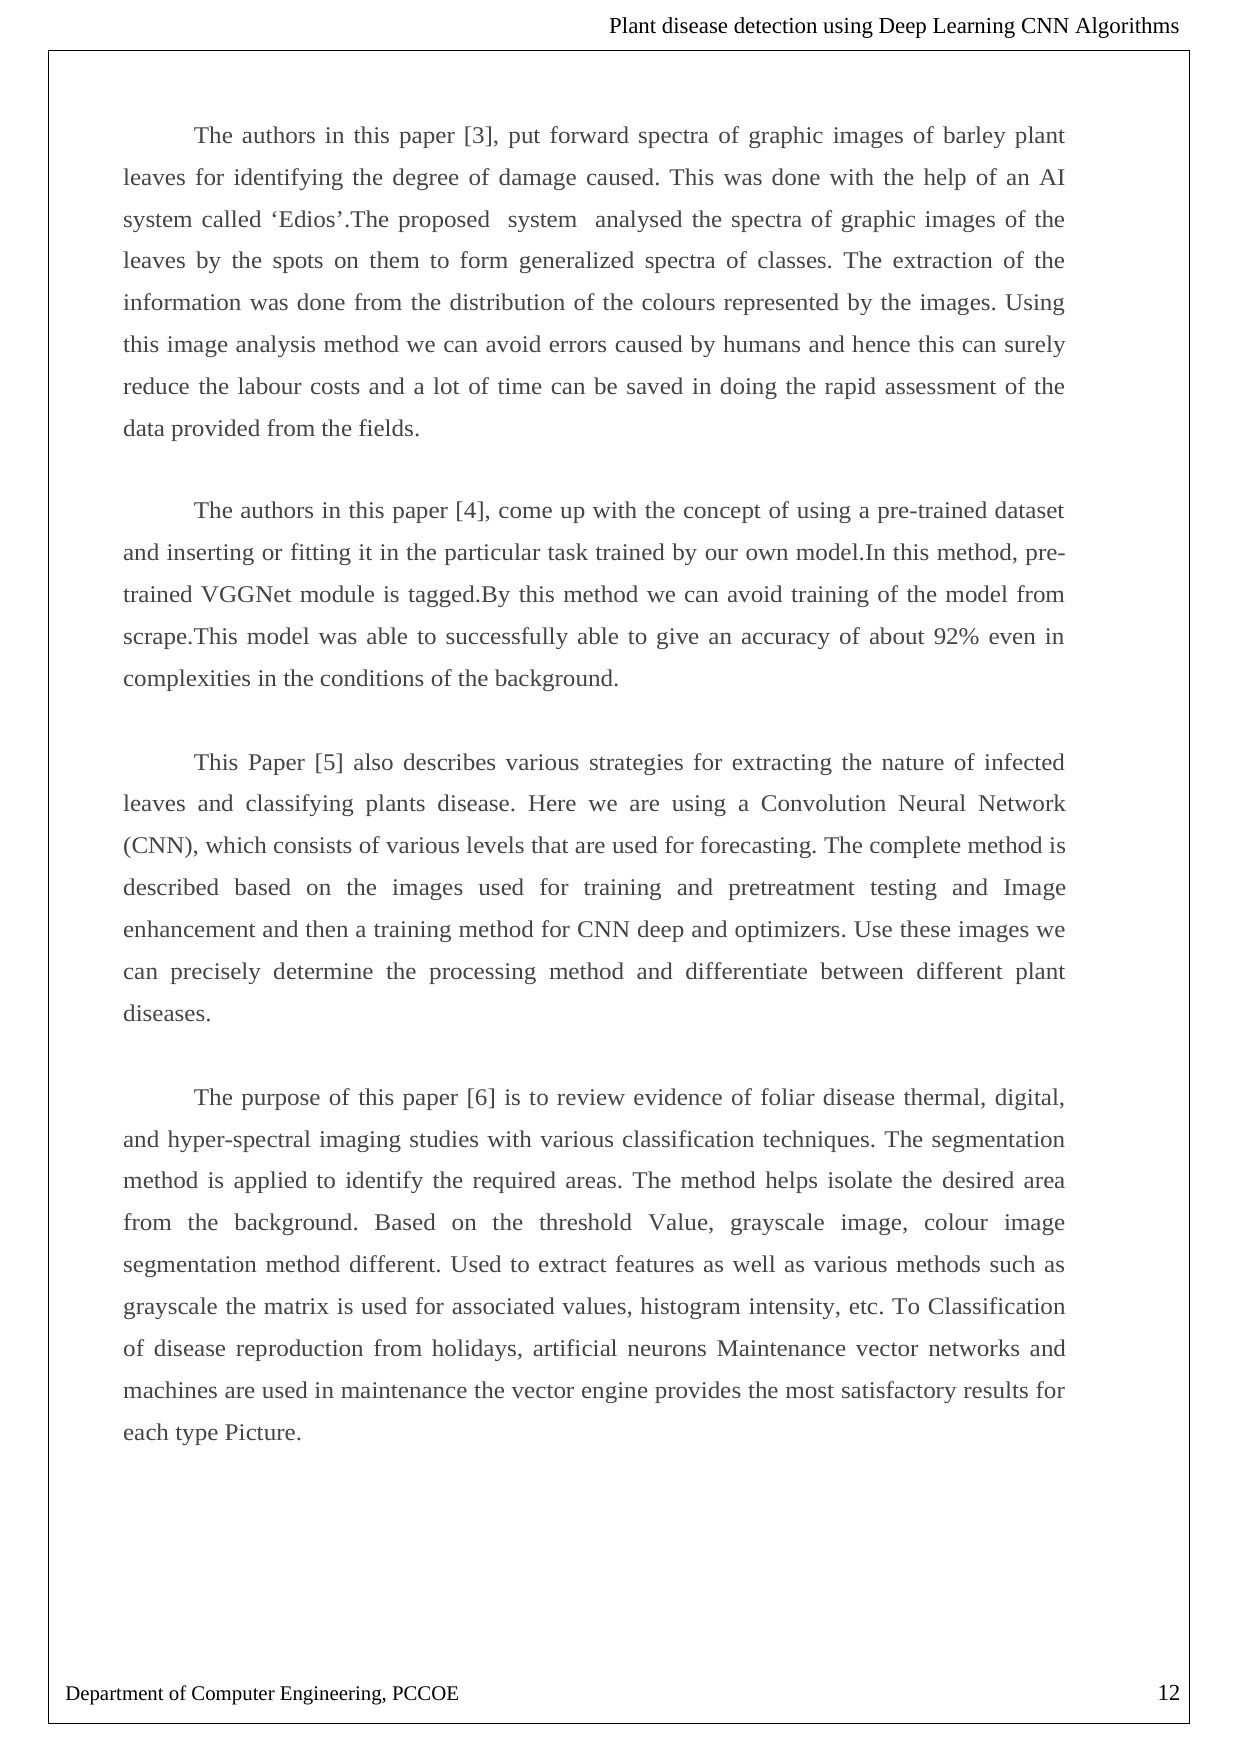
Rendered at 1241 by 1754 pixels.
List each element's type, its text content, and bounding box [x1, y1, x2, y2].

text The authors in this paper [4], come up with the concept of using a pre-trained dataset and inserting or fitting it in the particular task trained by our own model.In this method, pre-trained VGGNet module is tagged.By this method we can avoid training of the model from scrape.This model was able to successfully able to give an accuracy of about 92% even in complexities in the conditions of the background. [123, 496, 1067, 691]
text The purpose of this paper [6] is to review evidence of foliar disease thermal, digital, and hyper-spectral imaging studies with various classification techniques. The segmentation method is applied to identify the required areas. The method helps isolate the desired area from the background. Based on the threshold Value, grayscale image, colour image segmentation method different. Used to extract features as well as various methods such as grayscale the matrix is used for associated values, histogram intensity, etc. To Classification of disease reproduction from holidays, artificial neurons Maintenance vector networks and machines are used in maintenance the vector engine provides the most satisfactory results for each type Picture. [123, 1083, 1067, 1445]
text The authors in this paper [3], put forward spectra of graphic images of barley plant leaves for identifying the degree of damage caused. This was done with the help of an AI system called ‘Edios’.The proposed system analysed the spectra of graphic images of the leaves by the spots on them to form generalized spectra of classes. The extraction of the information was done from the distribution of the colours represented by the images. Using this image analysis method we can avoid errors caused by humans and hence this can surely reduce the labour costs and a lot of time can be saved in doing the rapid assessment of the data provided from the fields. [123, 121, 1067, 442]
text This Paper [5] also describes various strategies for extracting the nature of infected leaves and classifying plants disease. Here we are using a Convolution Neural Network (CNN), which consists of various levels that are used for forecasting. The complete method is described based on the images used for training and pretreatment testing and Image enhancement and then a training method for CNN deep and optimizers. Use these images we can precisely determine the processing method and differentiate between different plant diseases. [123, 747, 1067, 1026]
